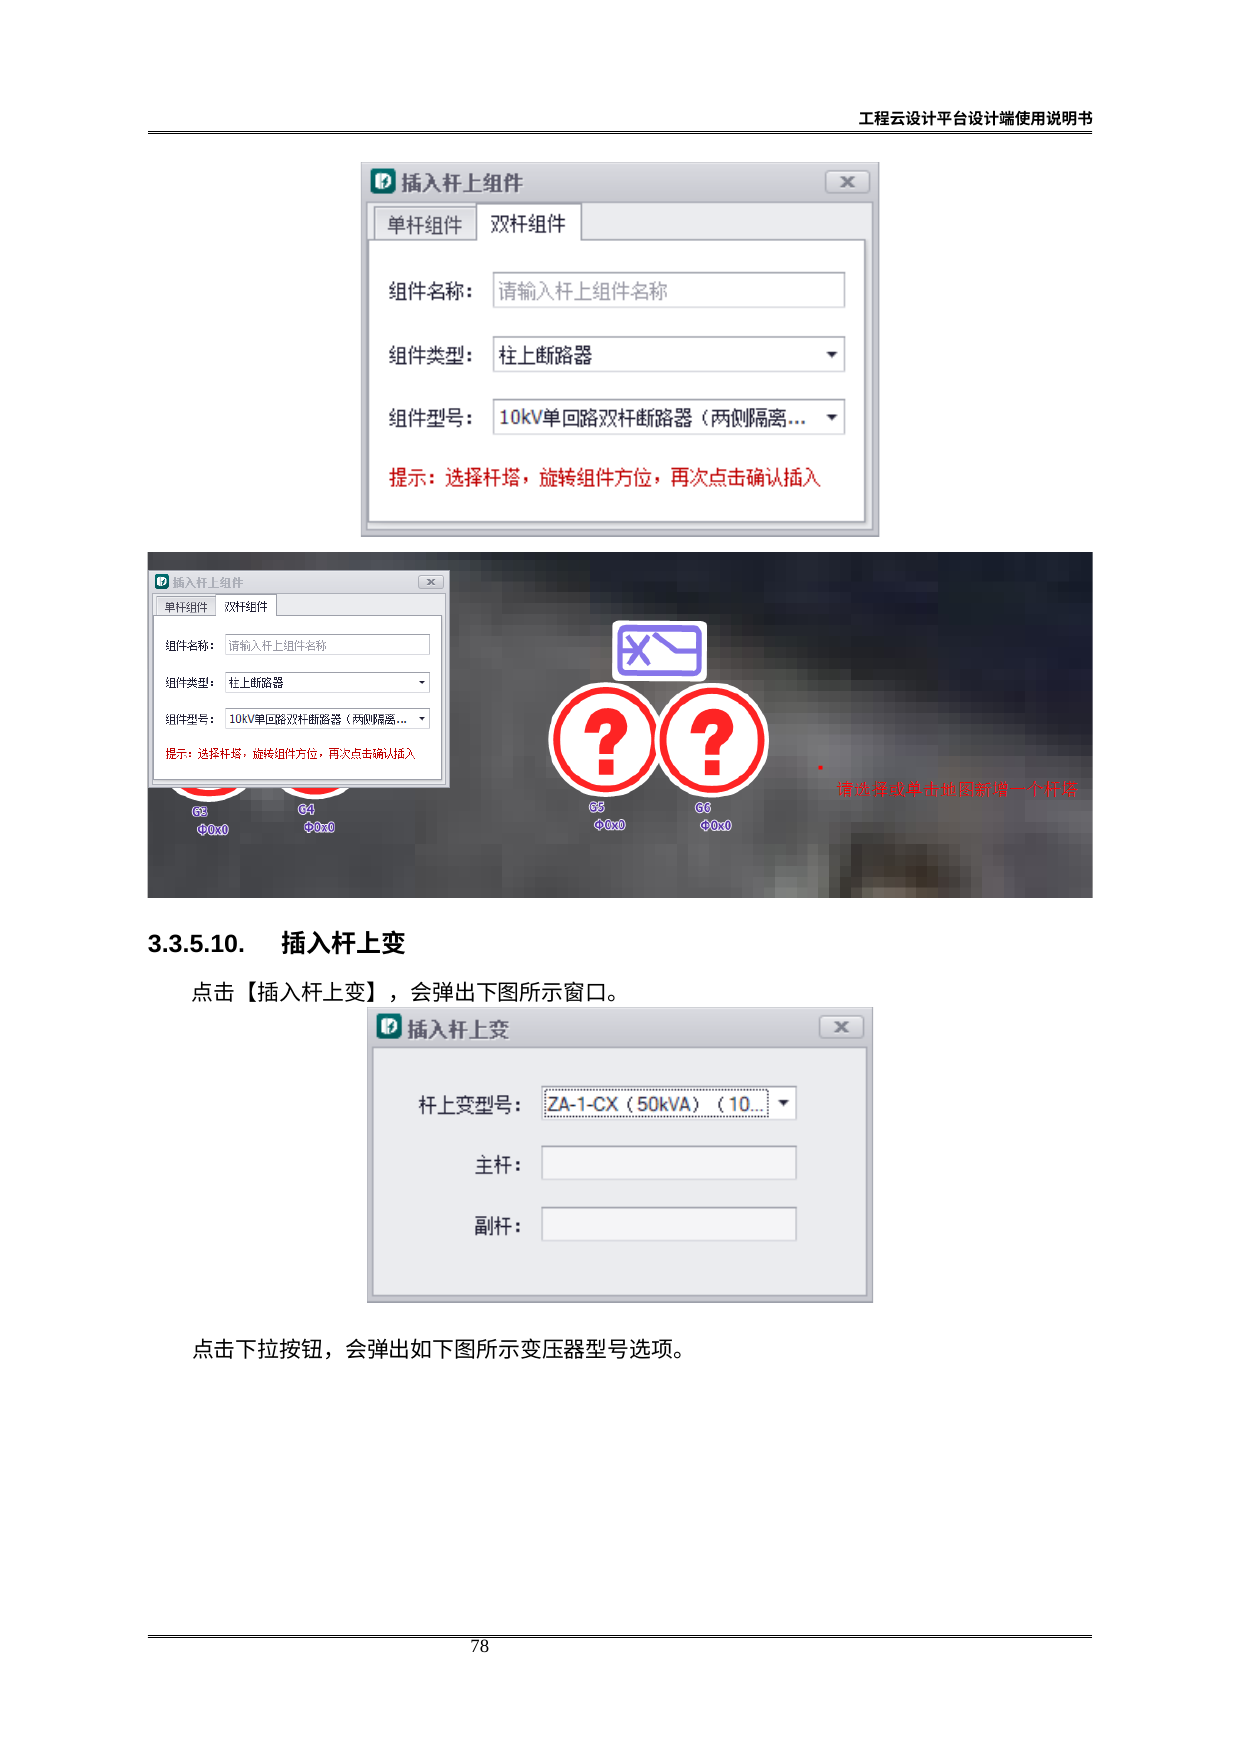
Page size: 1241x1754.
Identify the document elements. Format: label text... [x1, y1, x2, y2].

picture [367, 1007, 874, 1303]
text 点击【插入杆上变】，会弹出下图所示窗口。 [148, 974, 1092, 1007]
subtitle 插入杆上变 [148, 909, 1092, 974]
text 点击下拉按钮，会弹出如下图所示变压器型号选项。 [148, 1332, 1092, 1364]
picture [360, 162, 880, 537]
picture [147, 552, 1093, 898]
